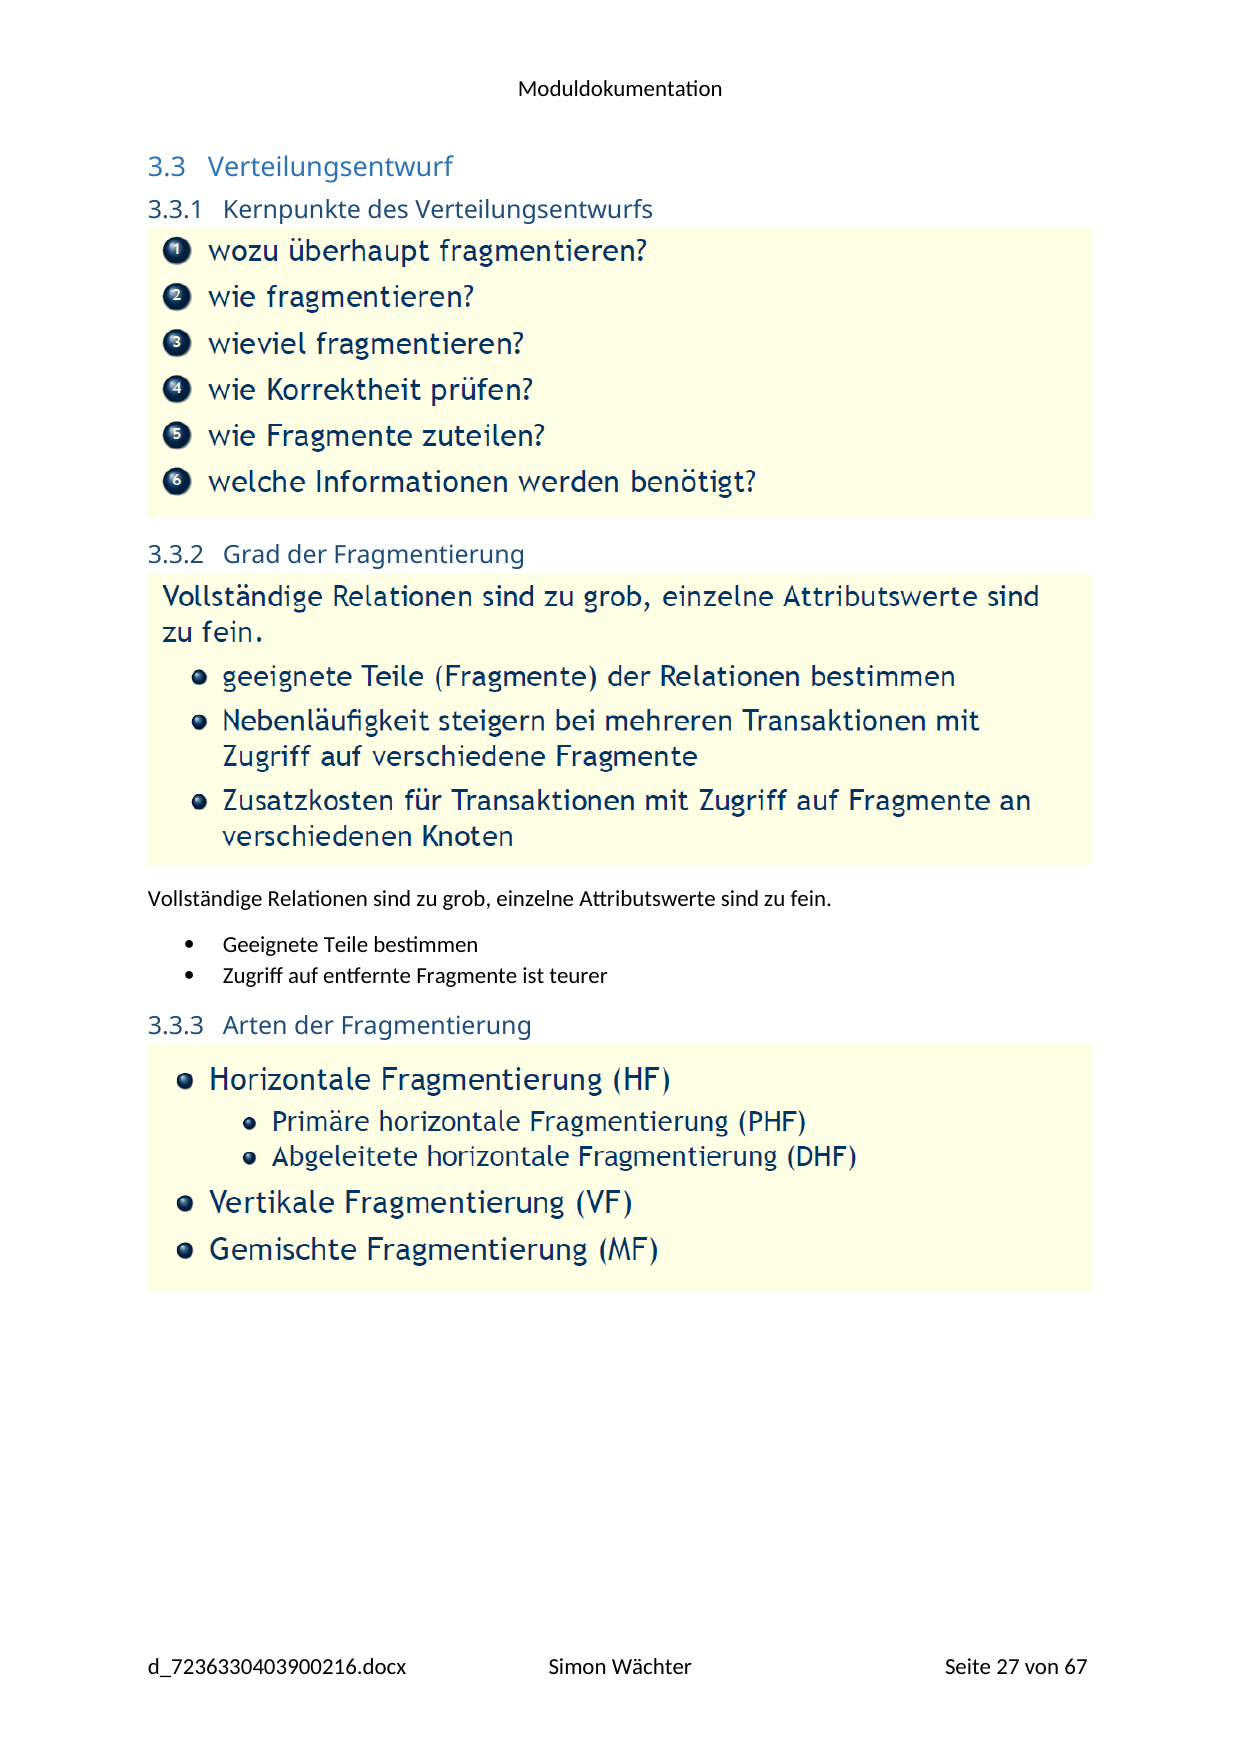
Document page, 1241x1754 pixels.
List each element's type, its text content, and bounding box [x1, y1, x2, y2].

subtitle Arten der Fragmentierung [148, 1008, 1093, 1042]
subtitle Verteilungsentwurf [148, 148, 1093, 184]
list Geeignete Teile bestimmen [185, 931, 1093, 959]
picture [147, 228, 1093, 518]
picture [147, 573, 1093, 865]
text Vollständige Relationen sind zu grob, einzelne Attributswerte sind zu fein. [148, 884, 1093, 912]
list Zugriff auf entfernte Fragmente ist teurer [185, 961, 1093, 989]
picture [147, 1044, 1093, 1292]
subtitle Kernpunkte des Verteilungsentwurfs [148, 192, 1093, 226]
subtitle Grad der Fragmentierung [148, 536, 1093, 571]
